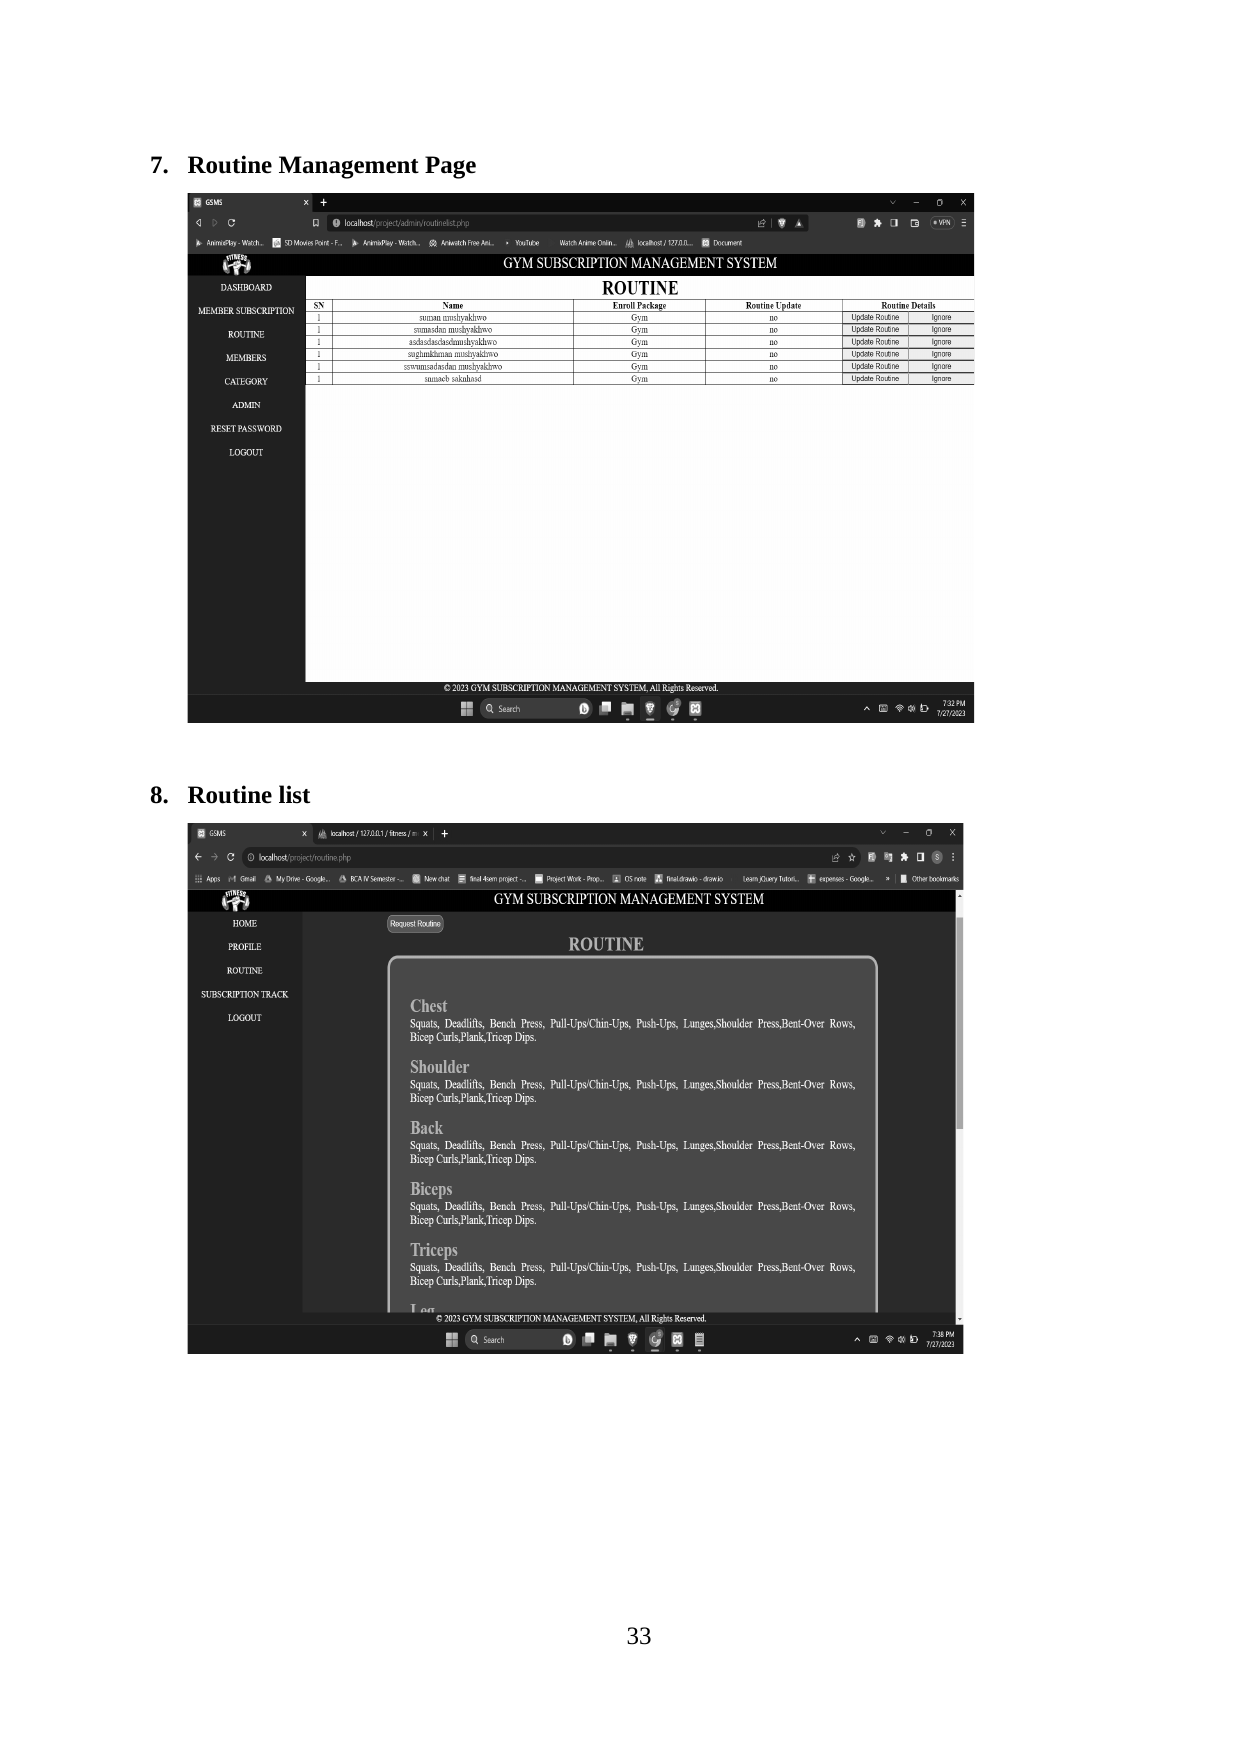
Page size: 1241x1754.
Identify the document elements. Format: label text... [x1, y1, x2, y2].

picture [187, 823, 964, 1354]
list Routine Management Page [150, 150, 1090, 179]
picture [187, 193, 975, 723]
list Routine list [150, 780, 1090, 809]
